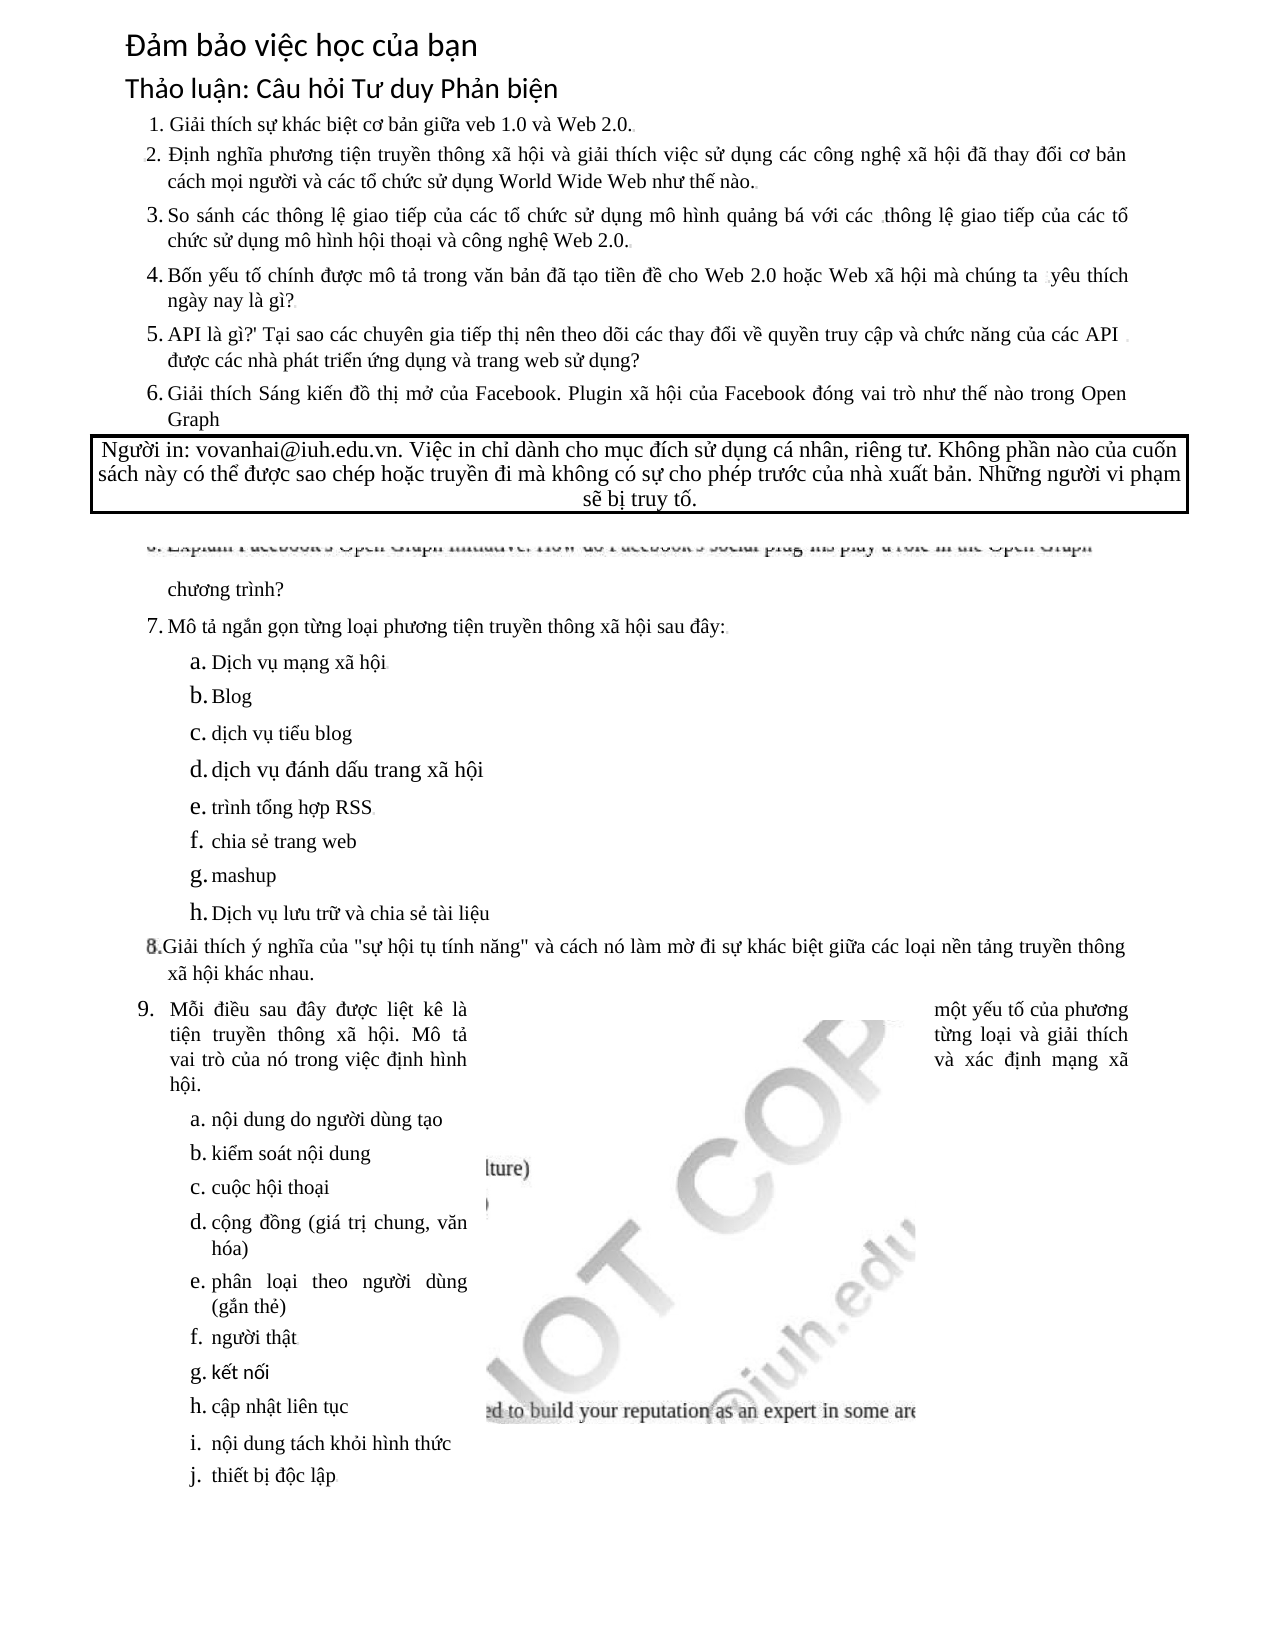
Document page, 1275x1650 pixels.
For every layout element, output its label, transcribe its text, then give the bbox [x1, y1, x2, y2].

subtitle Thảo luận: Câu hỏi Tư duy Phản biện [125, 70, 1184, 106]
list nội dung do người dùng tạo [190, 1104, 486, 1131]
list Mỗi điều sau đây được liệt kê là một yếu tố của phương tiện truyền thông xã hội. Mô tả từng loại và giải thích vai trò của nó trong việc định hình và xác định mạng xã hội. [137, 995, 1128, 1096]
list cộng đồng (giá trị chung, văn hóa) [190, 1208, 486, 1259]
list chia sẻ trang web [189, 825, 1128, 854]
list cuộc hội thoại [190, 1173, 486, 1200]
picture [1045, 271, 1051, 283]
subtitle Đảm bảo việc học của bạn [125, 23, 987, 64]
list Dịch vụ mạng xã hội [189, 646, 1128, 674]
list phân loại theo người dùng (gắn thẻ) [190, 1267, 486, 1318]
text 2. Định nghĩa phương tiện truyền thông xã hội và giải thích việc sử dụng các công nghệ xã hội đã thay đổi cơ bản cách mọi người và các tổ chức sử dụng World Wide Web như thế nào. [143, 142, 1128, 193]
list dịch vụ đánh dấu trang xã hội [189, 754, 1128, 783]
text Người in: vovanhai@iuh.edu.vn. Việc in chỉ dành cho mục đích sử dụng cá nhân, riêng tư. Không phần nào của cuốn sách này có thể được sao chép hoặc truyền đi mà không có sự cho phép trước của nhà xuất bản. Những người vi phạm sẽ bị truy tố. [93, 438, 1186, 511]
list cập nhật liên tục [190, 1392, 486, 1419]
list trình tổng hợp RSS [189, 791, 1128, 820]
list Blog [189, 680, 1128, 709]
list người thật [190, 1323, 486, 1350]
text 1. Giải thích sự khác biệt cơ bản giữa veb 1.0 và Web 2.0. [148, 112, 1128, 136]
picture [146, 938, 163, 954]
list Bốn yếu tố chính được mô tả trong văn bản đã tạo tiền đề cho Web 2.0 hoặc Web xã hội mà chúng ta yêu thích ngày nay là gì? [146, 261, 1128, 312]
list Giải thích Sáng kiến đồ thị mở của Facebook. Plugin xã hội của Facebook đóng vai trò như thế nào trong Open Graph [146, 379, 1128, 431]
list mashup [189, 859, 1128, 888]
text Giải thích ý nghĩa của "sự hội tụ tính năng" và cách nó làm mờ đi sự khác biệt giữa các loại nền tảng truyền thông xã hội khác nhau. [146, 934, 1128, 985]
list dịch vụ tiểu blog [189, 717, 1128, 746]
text chương trình? [167, 577, 1128, 601]
picture [486, 1020, 916, 1424]
list thiết bị độc lập [190, 1461, 916, 1487]
list kiểm soát nội dung [190, 1139, 486, 1166]
list API là gì?' Tại sao các chuyên gia tiếp thị nên theo dõi các thay đổi về quyền truy cập và chức năng của các API được các nhà phát triển ứng dụng và trang web sử dụng? [146, 321, 1128, 372]
list So sánh các thông lệ giao tiếp của các tổ chức sử dụng mô hình quảng bá với các thông lệ giao tiếp của các tổ chức sử dụng mô hình hội thoại và công nghệ Web 2.0. [146, 201, 1128, 252]
list kết nối [190, 1358, 486, 1384]
list Mô tả ngắn gọn từng loại phương tiện truyền thông xã hội sau đây: [146, 612, 1128, 638]
list nội dung tách khỏi hình thức [190, 1429, 916, 1455]
picture [147, 546, 1093, 557]
list Dịch vụ lưu trữ và chia sẻ tài liệu [189, 897, 1128, 925]
